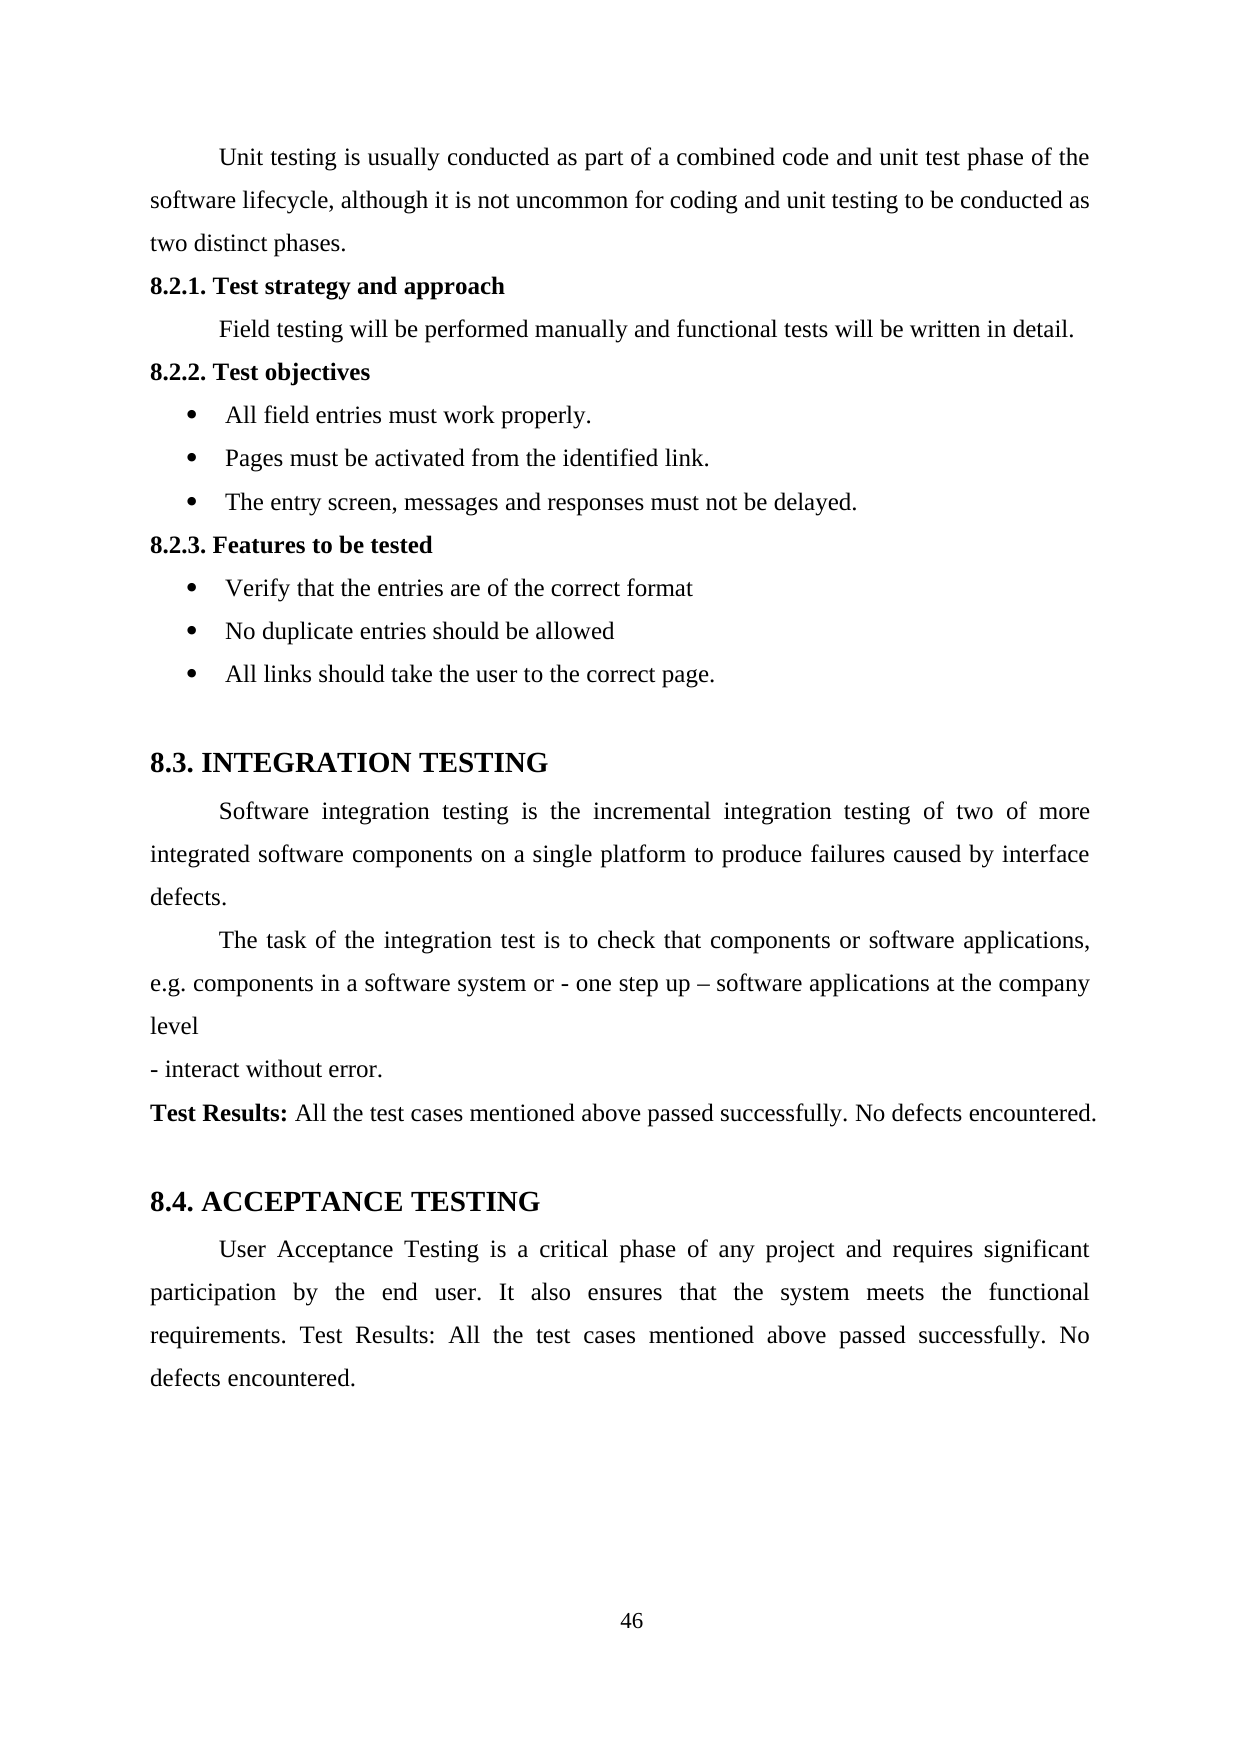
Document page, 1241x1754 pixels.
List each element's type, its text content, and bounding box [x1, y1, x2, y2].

list The entry screen, messages and responses must not be delayed. [187, 487, 1151, 515]
list Verify that the entries are of the correct format [187, 573, 1151, 602]
list All field entries must work properly. [187, 400, 1151, 429]
list All links should take the user to the correct page. [187, 659, 1151, 688]
list Pages must be activated from the identified link. [187, 443, 1151, 472]
subtitle Test strategy and approach [150, 271, 1151, 300]
text Field testing will be performed manually and functional tests will be written in detail. [219, 314, 1151, 343]
subtitle INTEGRATION TESTING [150, 745, 1151, 779]
text User Acceptance Testing is a critical phase of any project and requires significant participation by the end user. It also ensures that the system meets the functional requirements. Test Results: All the test cases mentioned above passed successfully. No defects encountered. [150, 1234, 1090, 1392]
subtitle Test objectives [150, 357, 1151, 386]
text Test Results: All the test cases mentioned above passed successfully. No defects encountered. [150, 1098, 1151, 1126]
text Software integration testing is the incremental integration testing of two of more integrated software components on a single platform to produce failures caused by interface defects. [150, 796, 1090, 911]
text - interact without error. [150, 1054, 1151, 1083]
text Unit testing is usually conducted as part of a combined code and unit test phase of the software lifecycle, although it is not uncommon for coding and unit testing to be conducted as two distinct phases. [150, 142, 1091, 257]
subtitle ACCEPTANCE TESTING [150, 1184, 1151, 1217]
text The task of the integration test is to check that components or software applications, e.g. components in a software system or - one step up – software applications at the company level [150, 925, 1091, 1040]
subtitle Features to be tested [150, 530, 1151, 558]
list No duplicate entries should be allowed [187, 616, 1151, 645]
